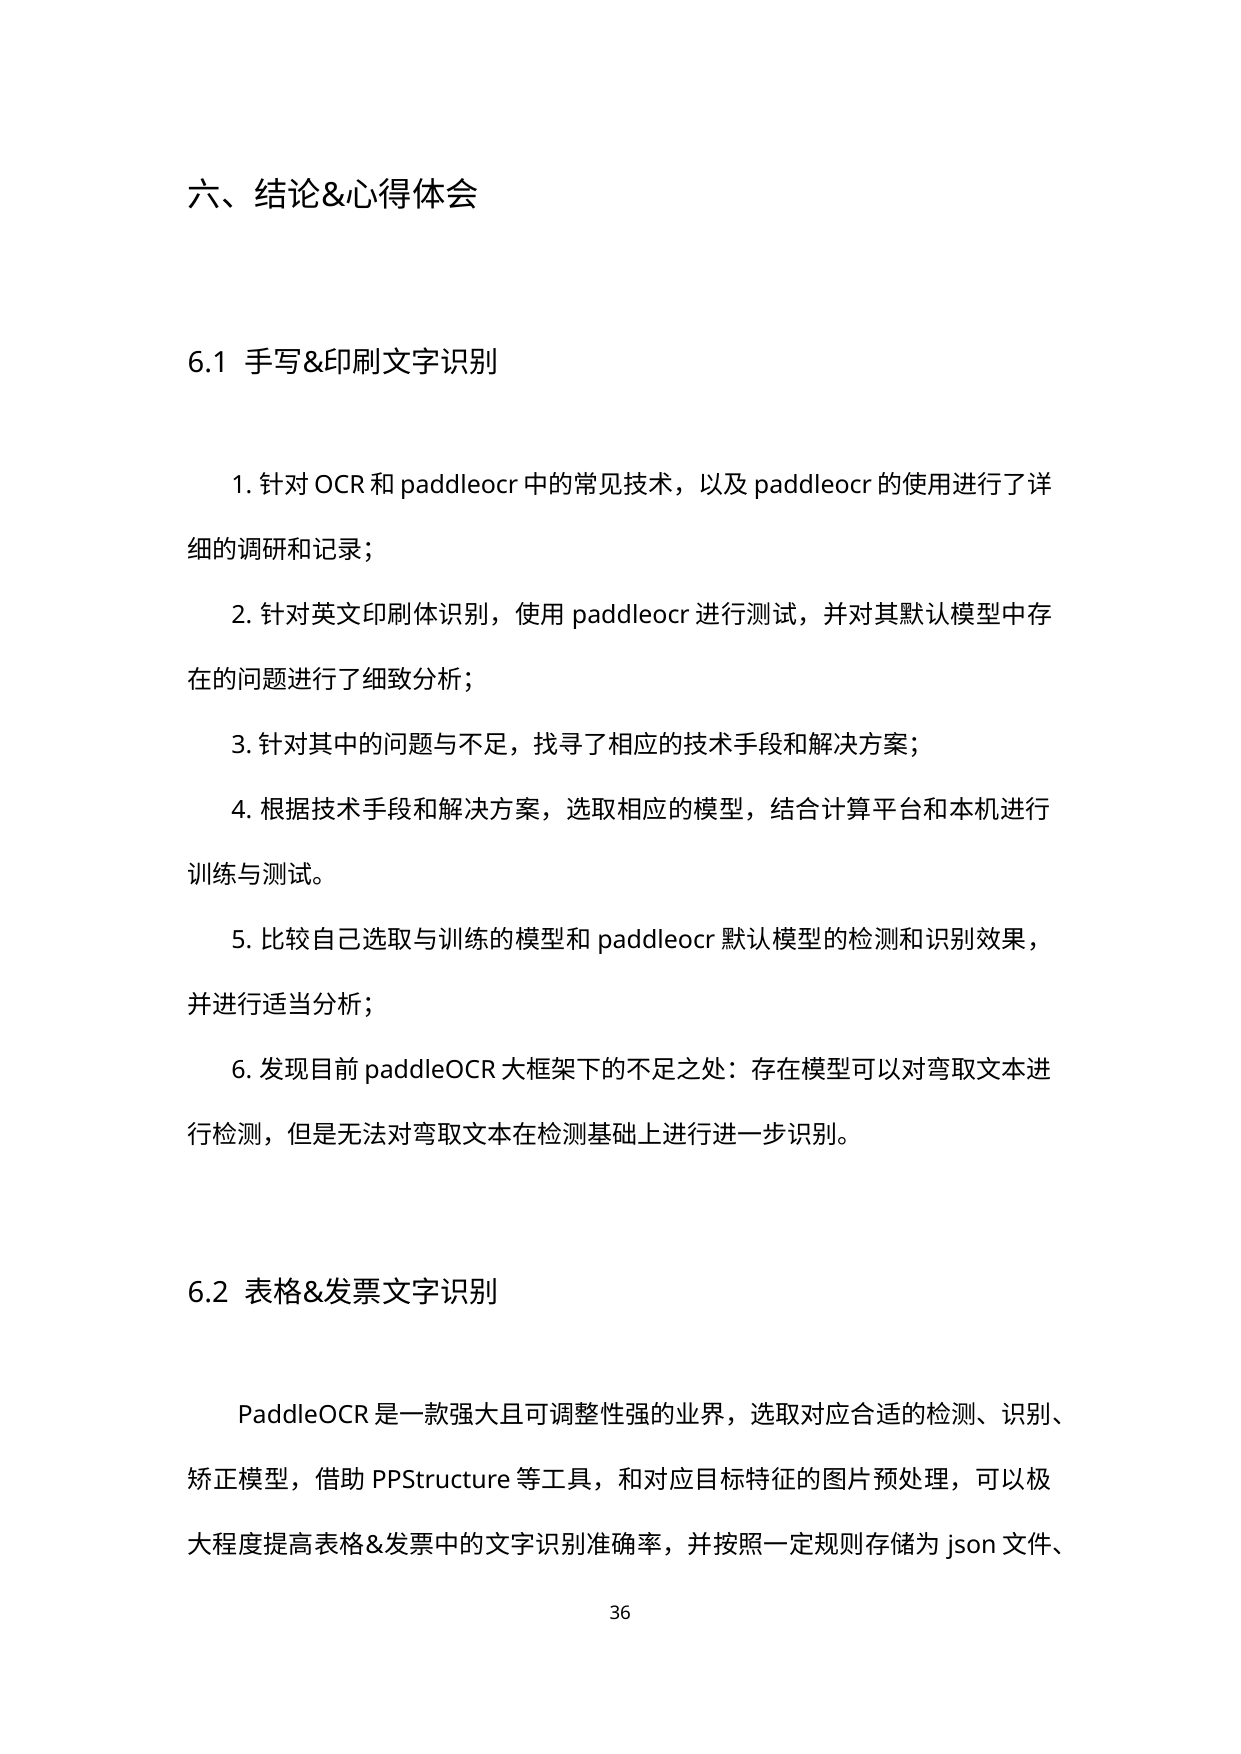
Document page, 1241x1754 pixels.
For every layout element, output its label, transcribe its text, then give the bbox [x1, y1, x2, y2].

subtitle 6.2 表格&发票文字识别 [187, 1257, 1053, 1322]
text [187, 1381, 1053, 1576]
text 2. 针对英文印刷体识别，使用paddleocr进行测试，并对其默认模型中存在的问题进行了细致分析； [187, 580, 1053, 710]
text 1. 针对OCR和paddleocr中的常见技术，以及paddleocr的使用进行了详细的调研和记录； [187, 450, 1053, 580]
text 5. 比较自己选取与训练的模型和paddleocr默认模型的检测和识别效果，并进行适当分析； [187, 905, 1053, 1035]
subtitle 6.1 手写&印刷文字识别 [187, 327, 1053, 392]
text 3. 针对其中的问题与不足，找寻了相应的技术手段和解决方案； [187, 710, 1053, 775]
text 6. 发现目前paddleOCR大框架下的不足之处：存在模型可以对弯取文本进行检测，但是无法对弯取文本在检测基础上进行进一步识别。 [187, 1035, 1053, 1165]
subtitle 六、结论&心得体会 [187, 160, 1053, 225]
text 4. 根据技术手段和解决方案，选取相应的模型，结合计算平台和本机进行训练与测试。 [187, 775, 1053, 905]
